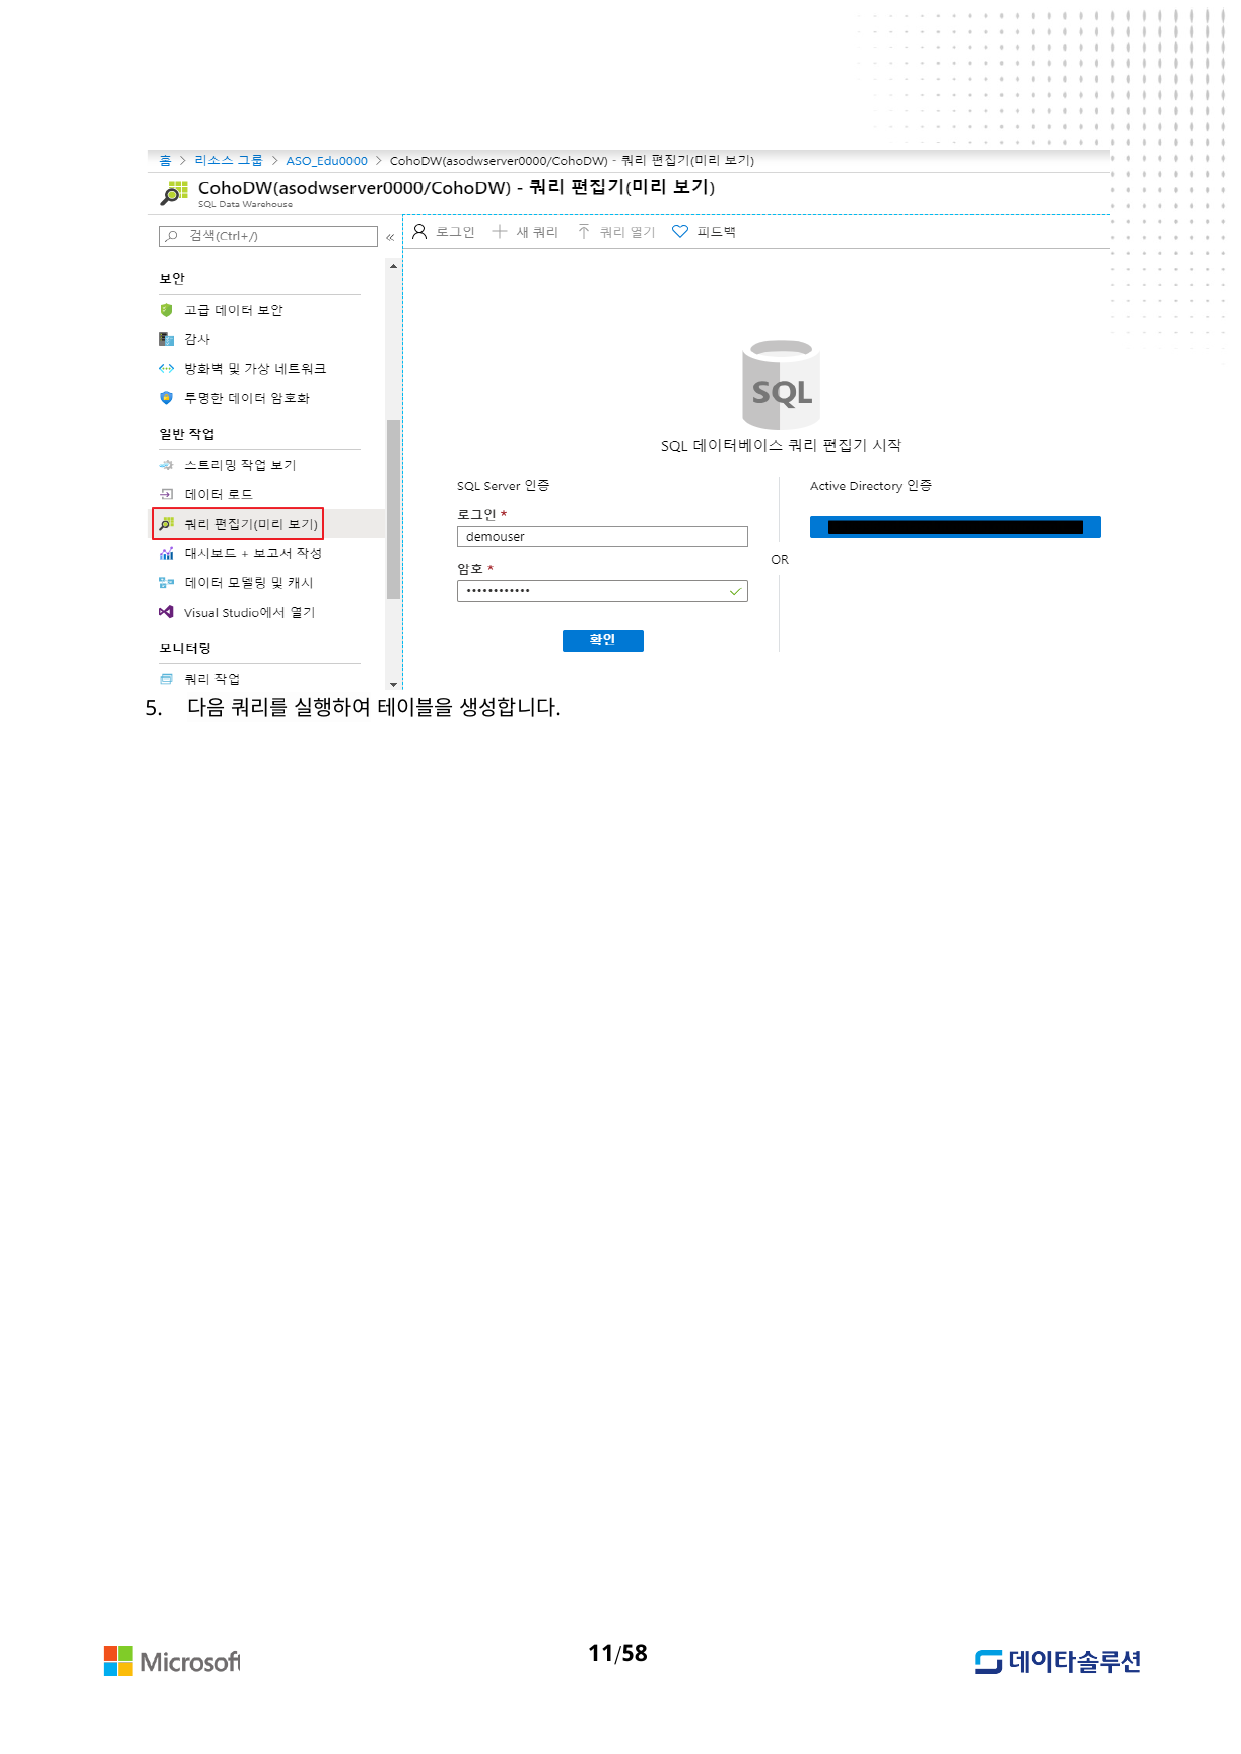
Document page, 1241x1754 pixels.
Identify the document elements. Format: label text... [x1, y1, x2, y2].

list 다음 쿼리를 실행하여 테이블을 생성합니다. [371, 692, 1132, 722]
picture [102, 1646, 240, 1675]
picture [975, 1650, 1140, 1674]
picture [45, 7, 1234, 1545]
